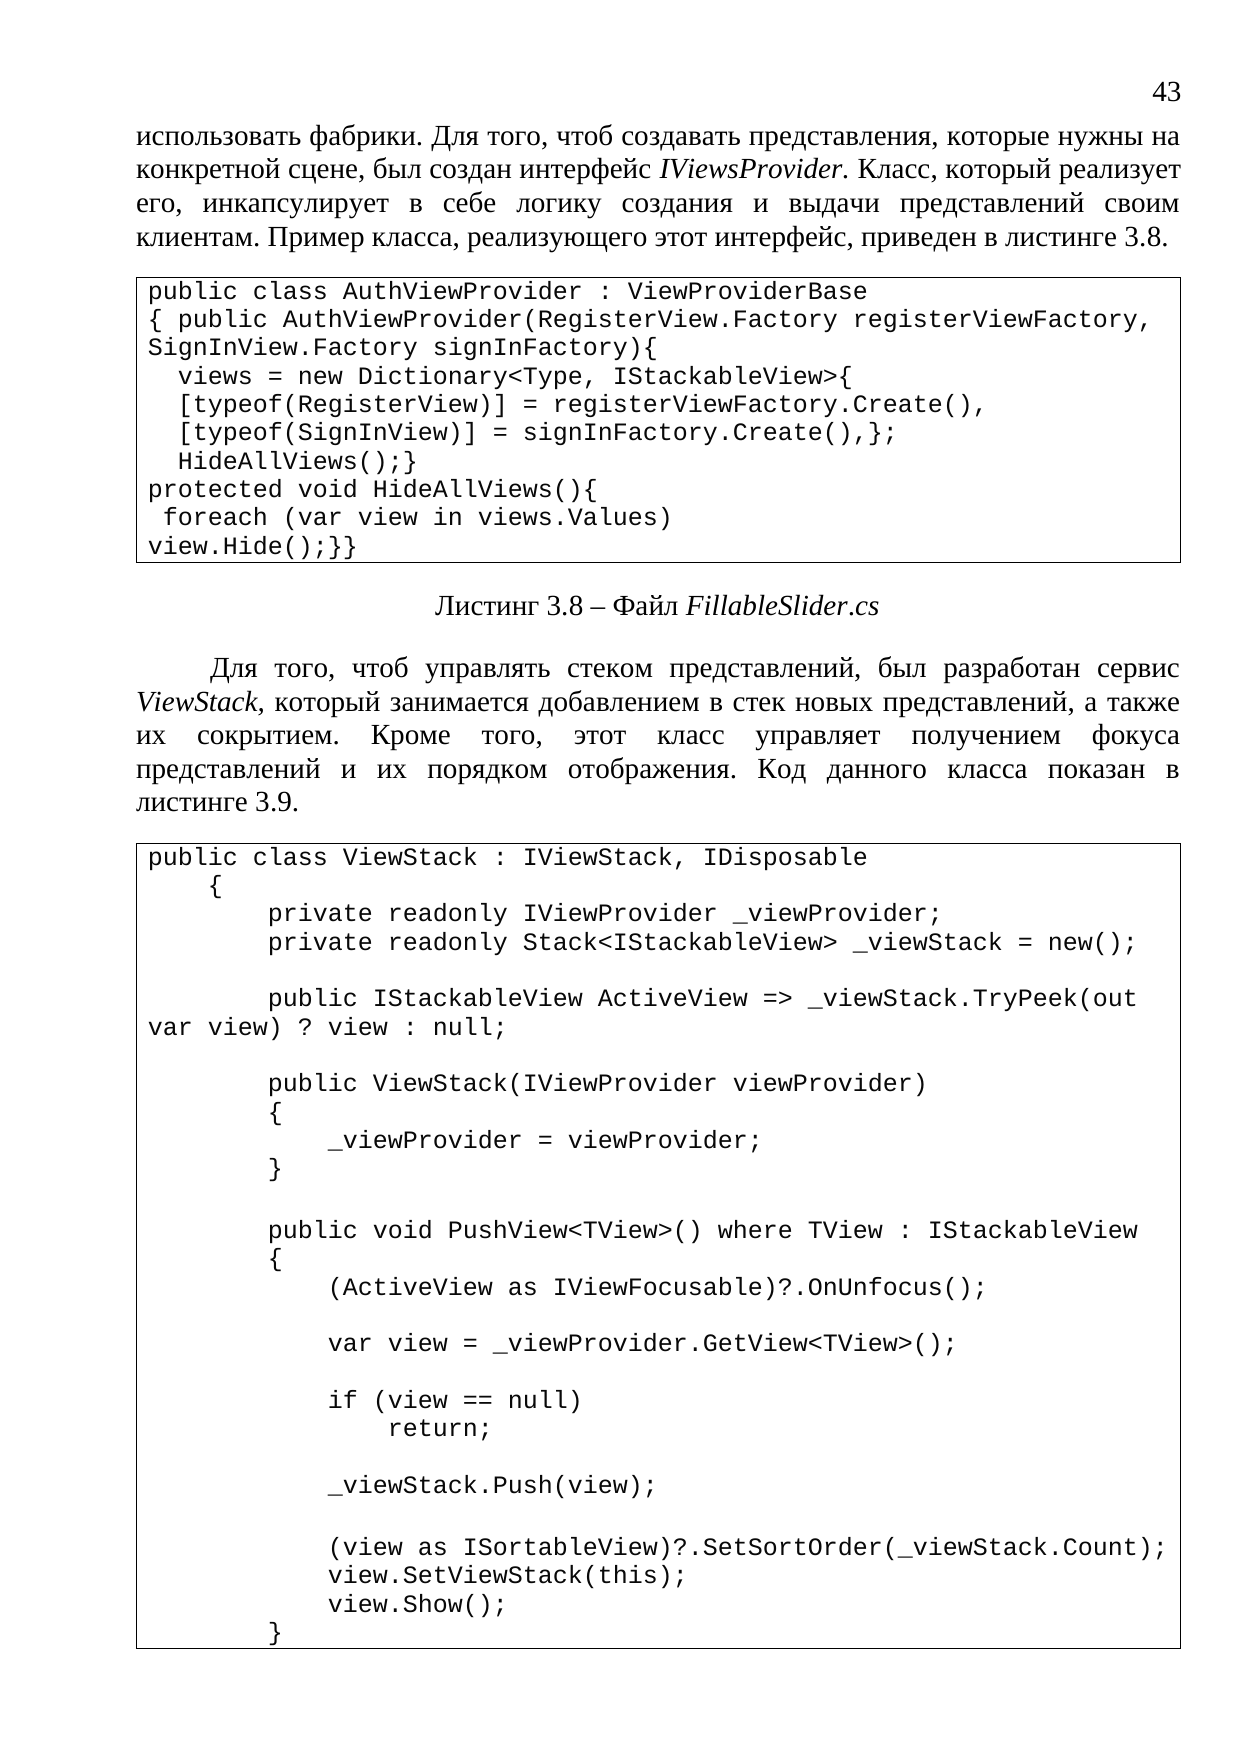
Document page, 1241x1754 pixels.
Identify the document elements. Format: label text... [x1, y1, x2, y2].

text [136, 118, 1181, 252]
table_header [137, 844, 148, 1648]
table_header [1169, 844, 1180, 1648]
text Для того, чтоб управлять стеком представлений, был разработан сервис ViewStack, который занимается добавлением в стек новых представлений, а также их сокрытием. Кроме того, этот класс управляет получением фокуса представлений и их порядком отображения. Код данного класса показан в листинге 3.9. [136, 650, 1181, 818]
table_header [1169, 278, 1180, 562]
text Листинг 3.8 – Файл FillableSlider.cs [136, 588, 1181, 621]
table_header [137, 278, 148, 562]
